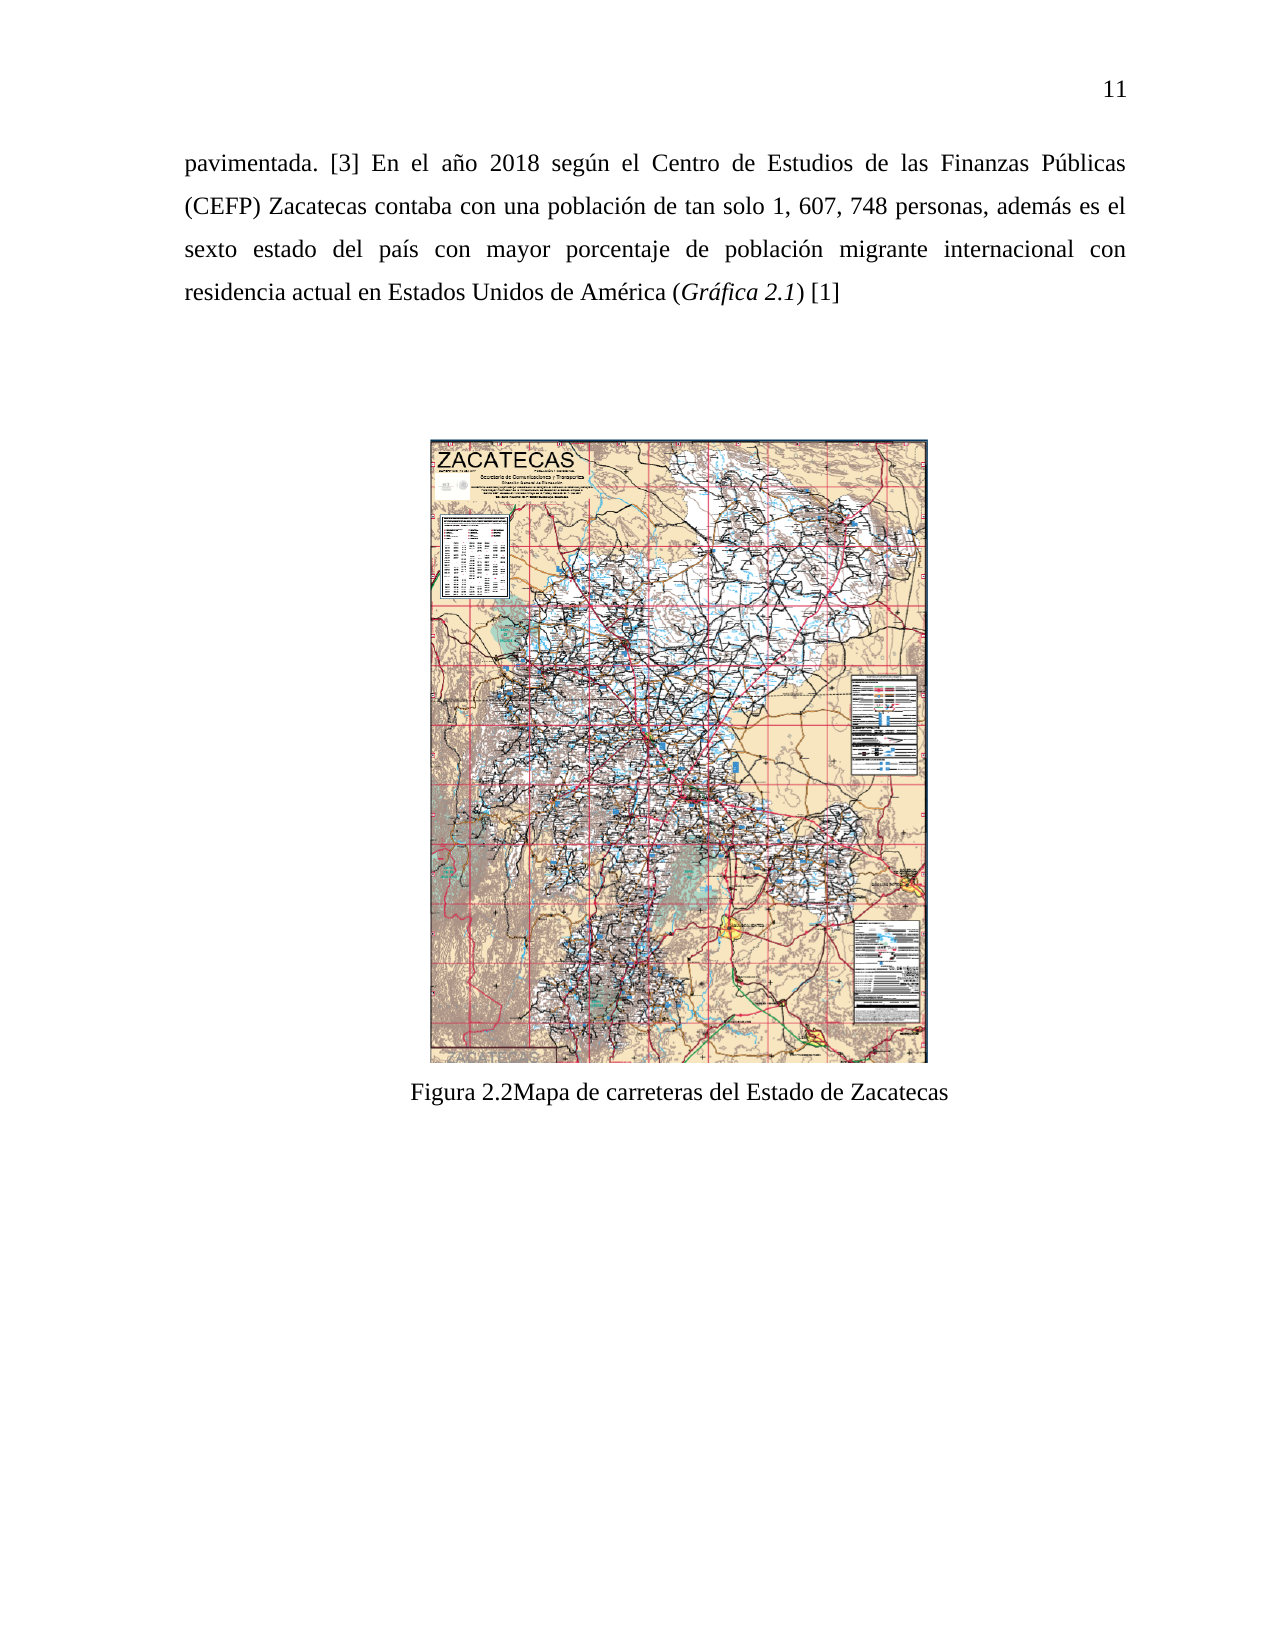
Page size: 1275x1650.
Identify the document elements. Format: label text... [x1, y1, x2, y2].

picture [430, 437, 929, 1063]
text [184, 148, 1127, 306]
